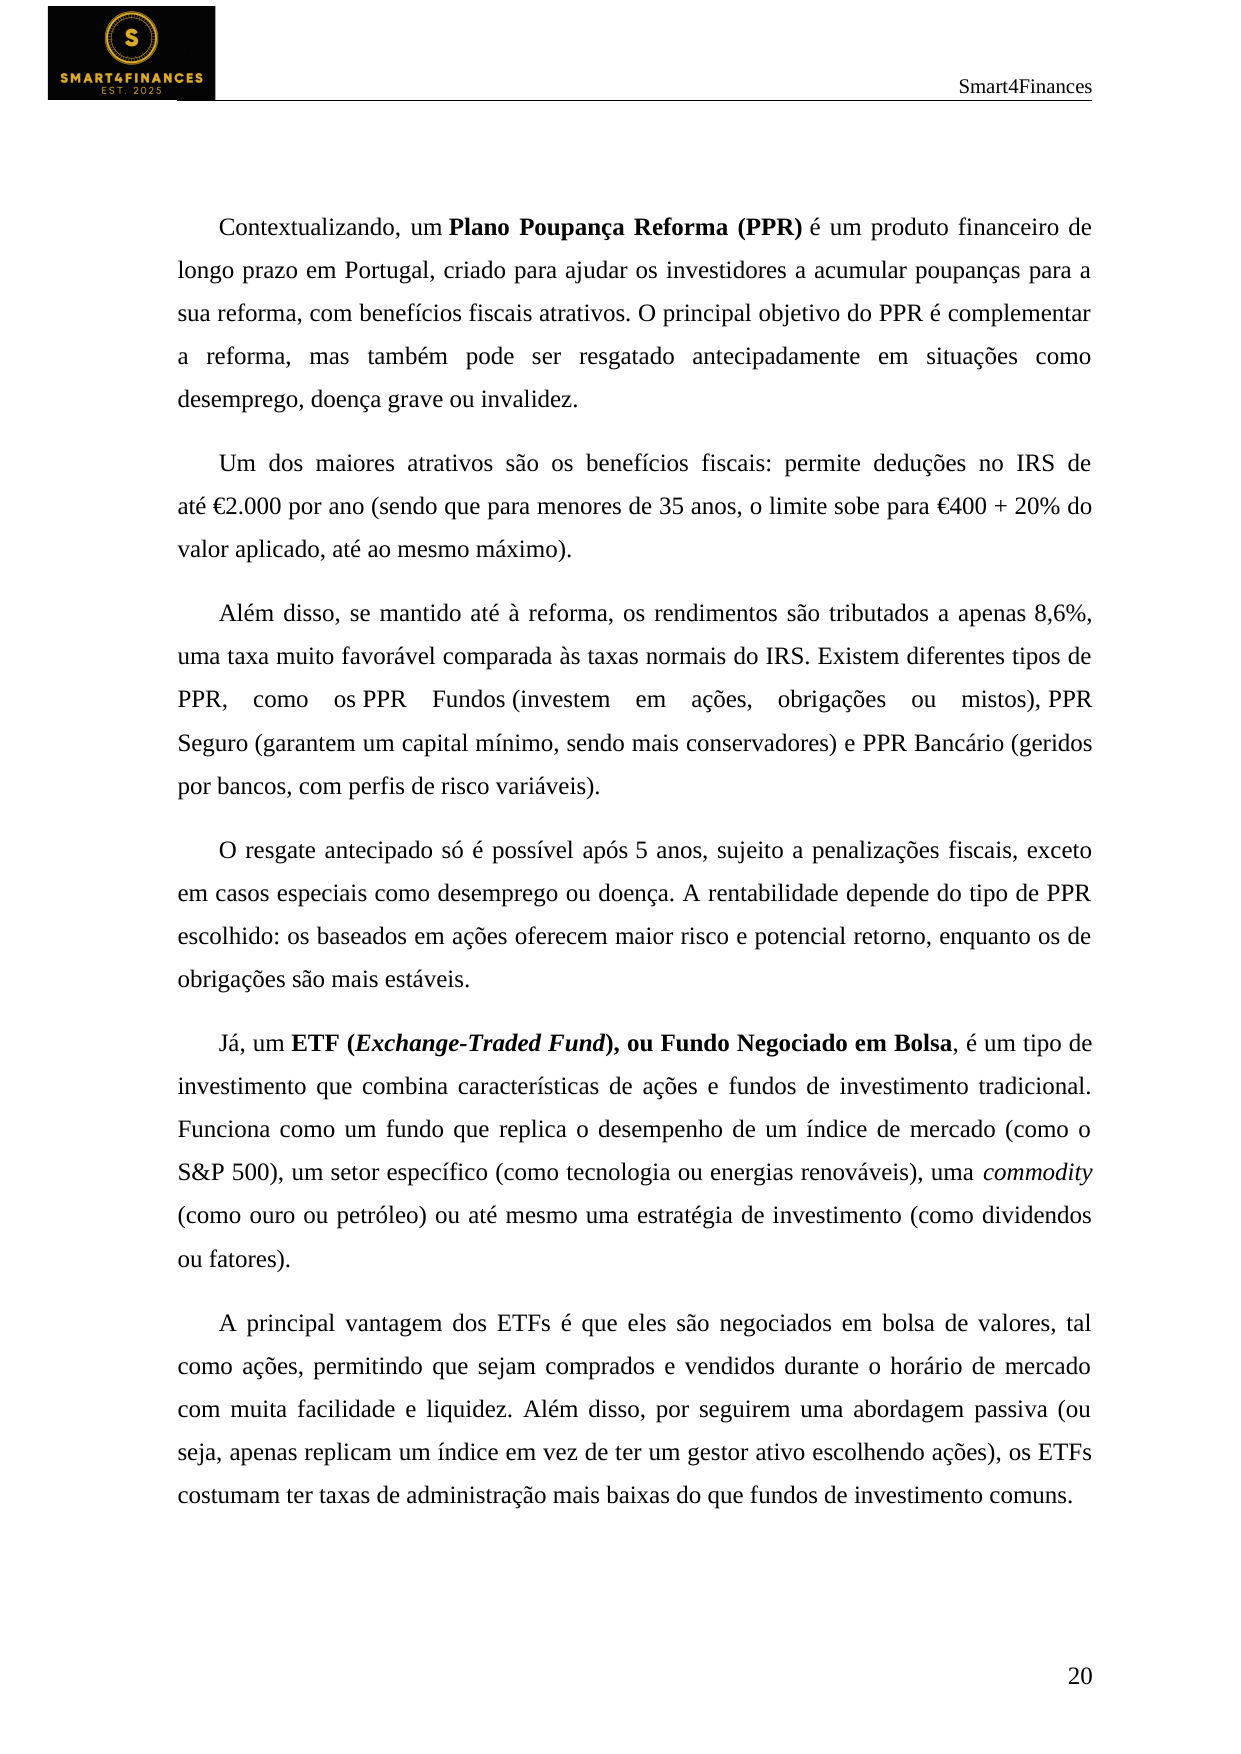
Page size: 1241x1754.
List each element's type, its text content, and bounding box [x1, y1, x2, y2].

text A principal vantagem dos ETFs é que eles são negociados em bolsa de valores, tal como ações, permitindo que sejam comprados e vendidos durante o horário de mercado com muita facilidade e liquidez. Além disso, por seguirem uma abordagem passiva (ou seja, apenas replicam um índice em vez de ter um gestor ativo escolhendo ações), os ETFs costumam ter taxas de administração mais baixas do que fundos de investimento comuns. [177, 1308, 1092, 1509]
text O resgate antecipado só é possível após 5 anos, sujeito a penalizações fiscais, exceto em casos especiais como desemprego ou doença. A rentabilidade depende do tipo de PPR escolhido: os baseados em ações oferecem maior risco e potencial retorno, enquanto os de obrigações são mais estáveis. [177, 835, 1092, 993]
text Além disso, se mantido até à reforma, os rendimentos são tributados a apenas 8,6%, uma taxa muito favorável comparada às taxas normais do IRS. Existem diferentes tipos de PPR, como os PPR Fundos (investem em ações, obrigações ou mistos), PPR Seguro (garantem um capital mínimo, sendo mais conservadores) e PPR Bancário (geridos por bancos, com perfis de risco variáveis). [177, 598, 1092, 799]
text Contextualizando, um Plano Poupança Reforma (PPR) é um produto financeiro de longo prazo em Portugal, criado para ajudar os investidores a acumular poupanças para a sua reforma, com benefícios fiscais atrativos. O principal objetivo do PPR é complementar a reforma, mas também pode ser resgatado antecipadamente em situações como desemprego, doença grave ou invalidez. [177, 212, 1092, 413]
picture [47, 6, 216, 100]
text Já, um ETF (Exchange-Traded Fund), ou Fundo Negociado em Bolsa, é um tipo de investimento que combina características de ações e fundos de investimento tradicional. Funciona como um fundo que replica o desempenho de um índice de mercado (como o S&P 500), um setor específico (como tecnologia ou energias renováveis), uma commodity (como ouro ou petróleo) ou até mesmo uma estratégia de investimento (como dividendos ou fatores). [177, 1028, 1092, 1272]
text Um dos maiores atrativos são os benefícios fiscais: permite deduções no IRS de até €2.000 por ano (sendo que para menores de 35 anos, o limite sobe para €400 + 20% do valor aplicado, até ao mesmo máximo). [177, 448, 1092, 563]
